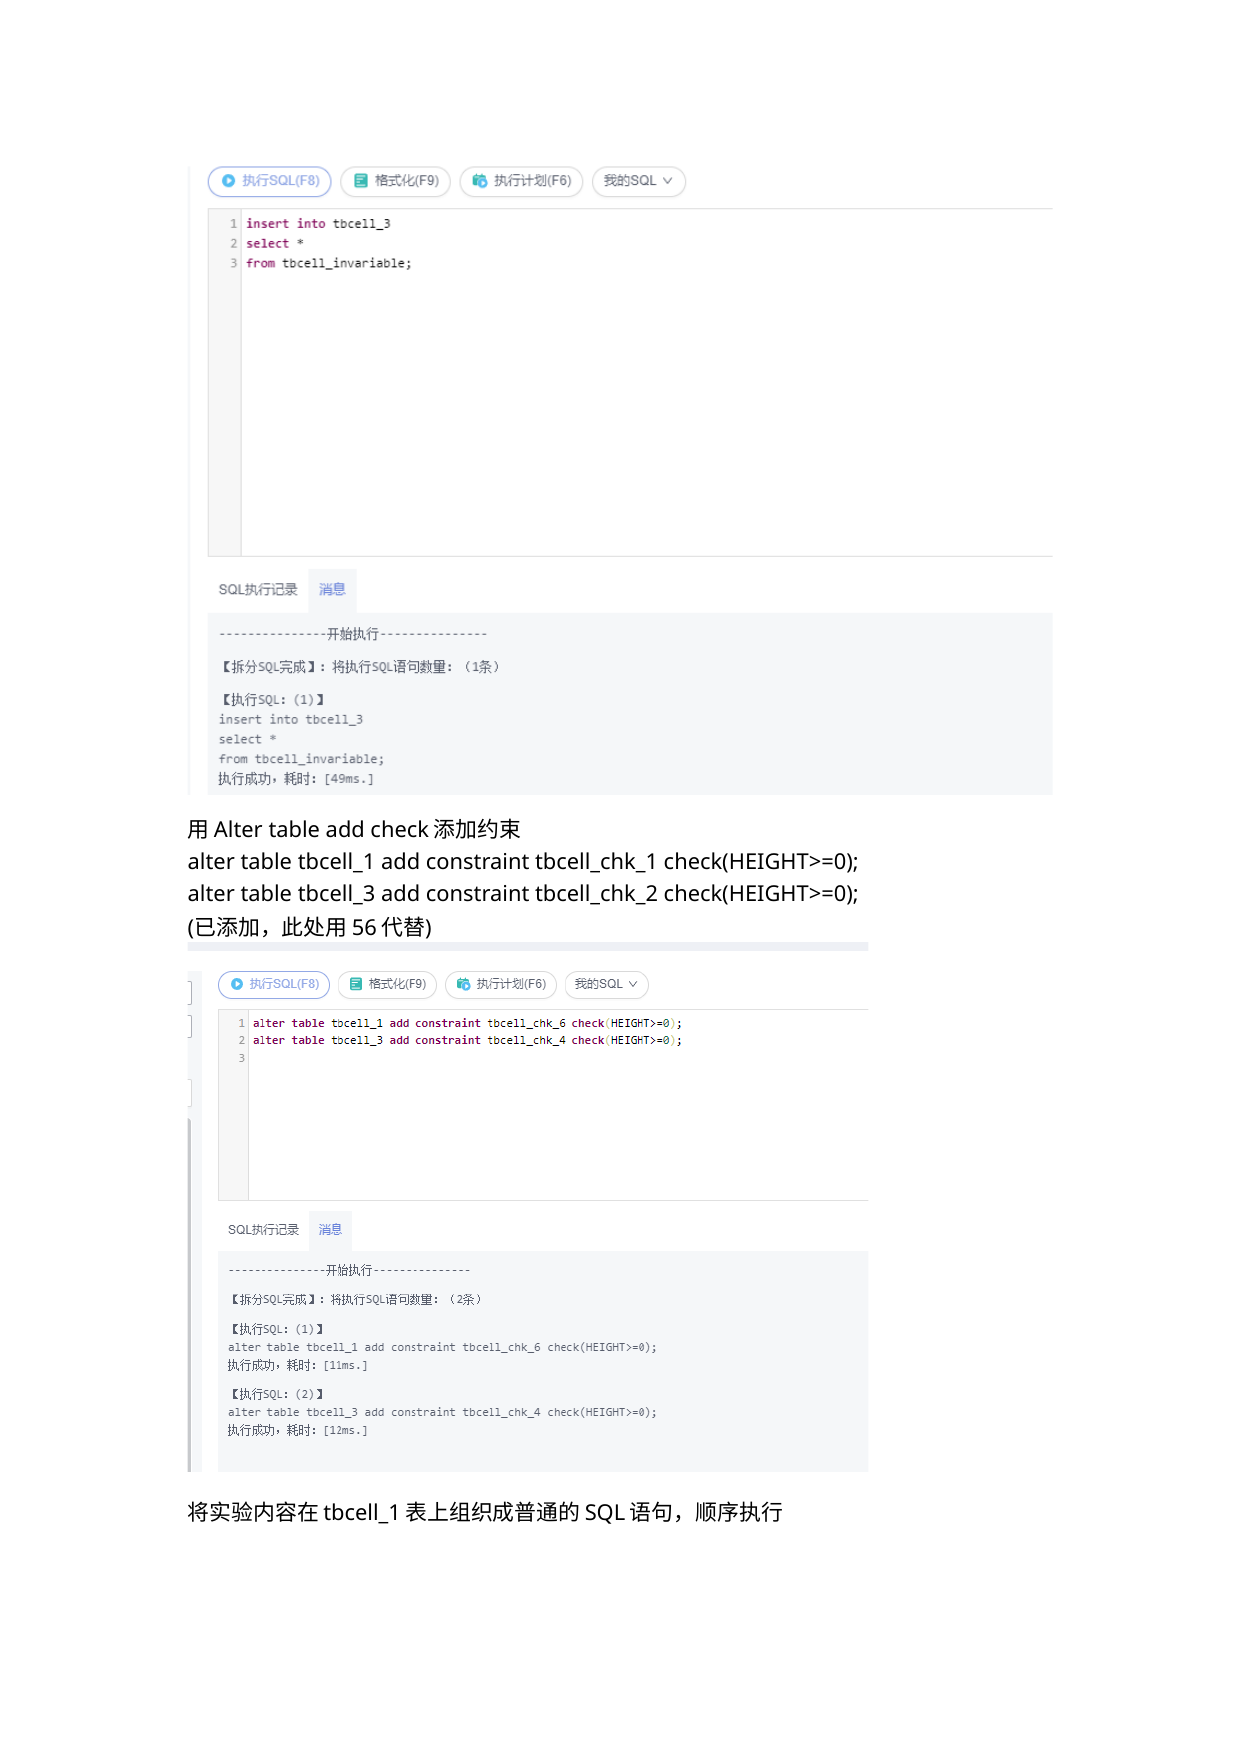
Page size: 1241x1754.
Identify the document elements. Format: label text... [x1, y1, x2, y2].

text (已添加，此处用56代替) [187, 909, 1053, 942]
picture [187, 162, 1053, 795]
text 将实验内容在tbcell_1表上组织成普通的SQL语句，顺序执行 [187, 1494, 1053, 1527]
text 用Alter table add check添加约束 [187, 812, 1053, 844]
picture [187, 942, 869, 1472]
text alter table tbcell_1 add constraint tbcell_chk_1 check(HEIGHT>=0); [187, 844, 1053, 877]
text alter table tbcell_3 add constraint tbcell_chk_2 check(HEIGHT>=0); [187, 877, 1053, 909]
